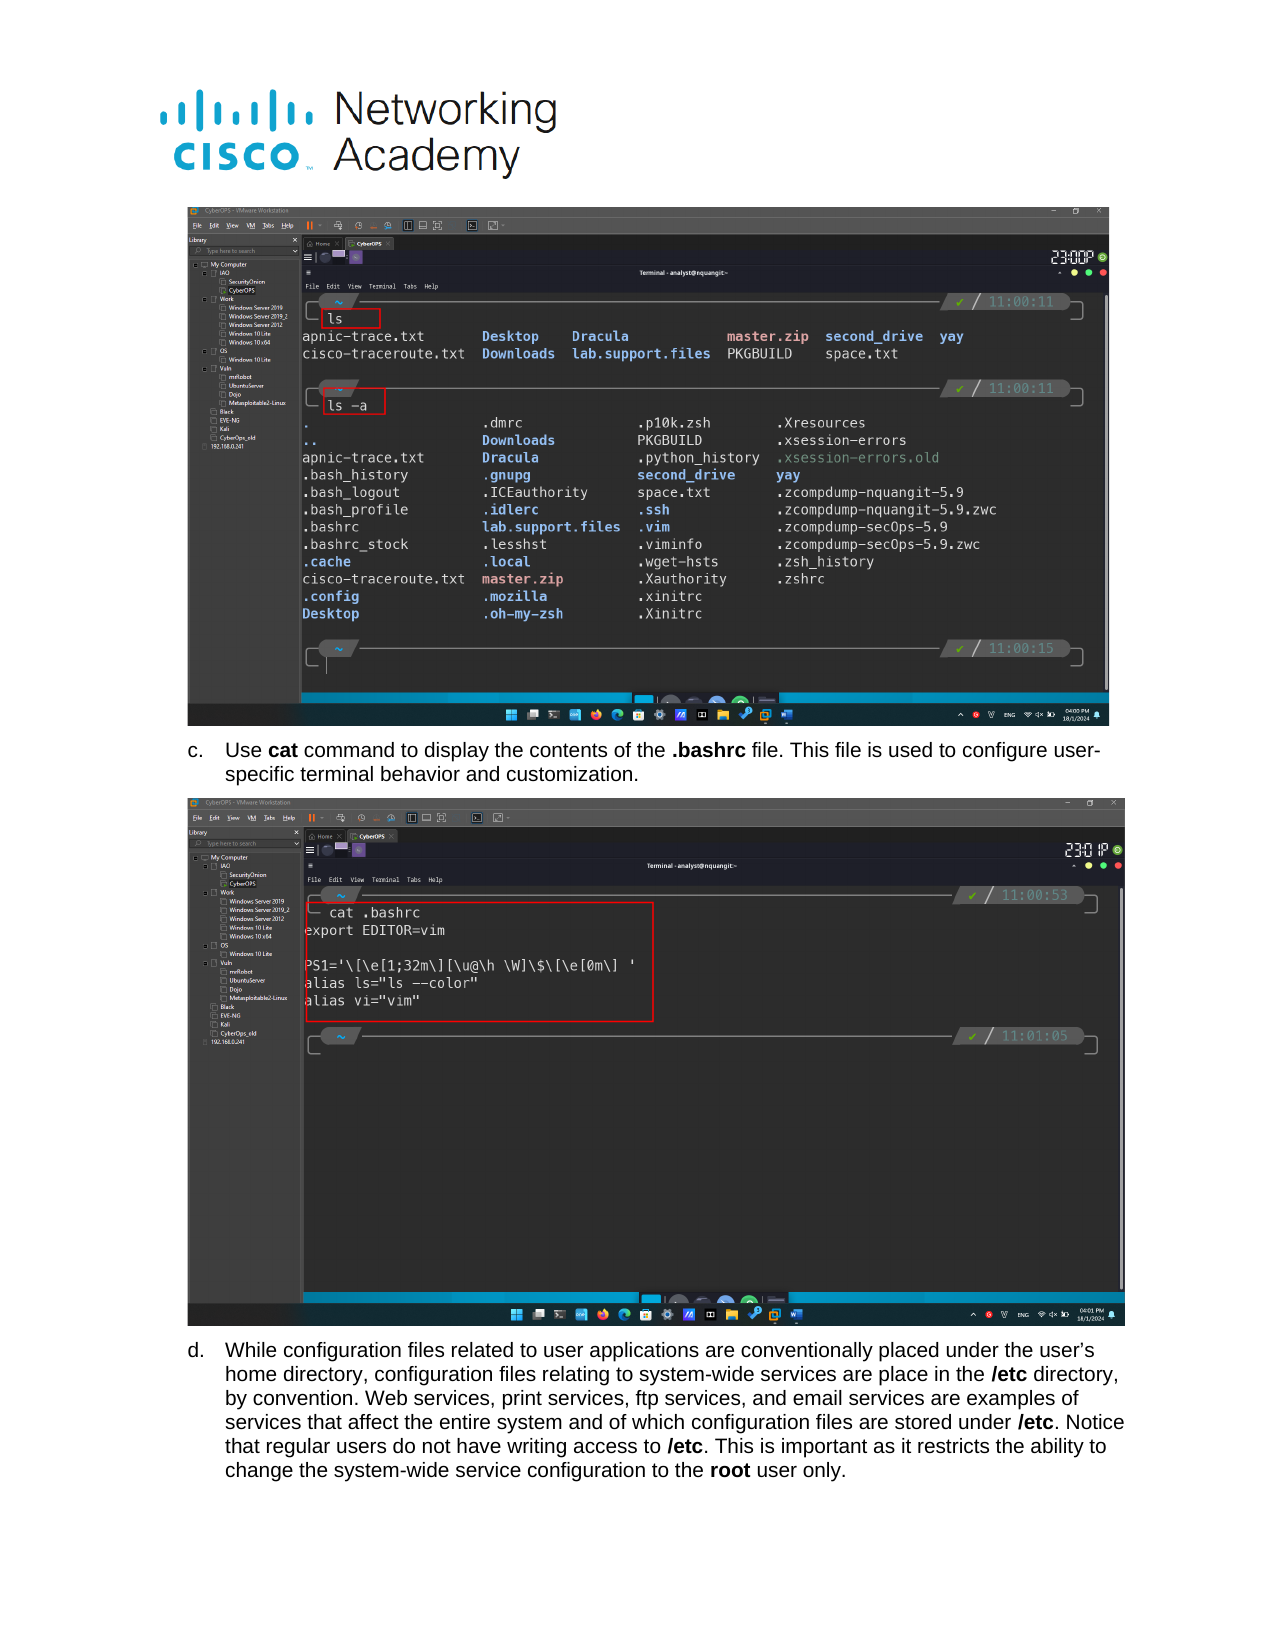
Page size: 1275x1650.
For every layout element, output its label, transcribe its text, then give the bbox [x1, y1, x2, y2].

list Use cat command to display the contents of the .bashrc file. This file is used to configure user-specific terminal behavior and customization. [187, 738, 1125, 786]
picture [150, 75, 1110, 726]
list While configuration files related to user applications are conventionally placed under the user’s home directory, configuration files relating to system-wide services are place in the /etc directory, by convention. Web services, print services, ftp services, and email services are examples of services that affect the entire system and of which configuration files are stored under /etc. Notice that regular users do not have writing access to /etc. This is important as it restricts the ability to change the system-wide service configuration to the root user only. [187, 1338, 1125, 1482]
picture [187, 798, 1125, 1326]
